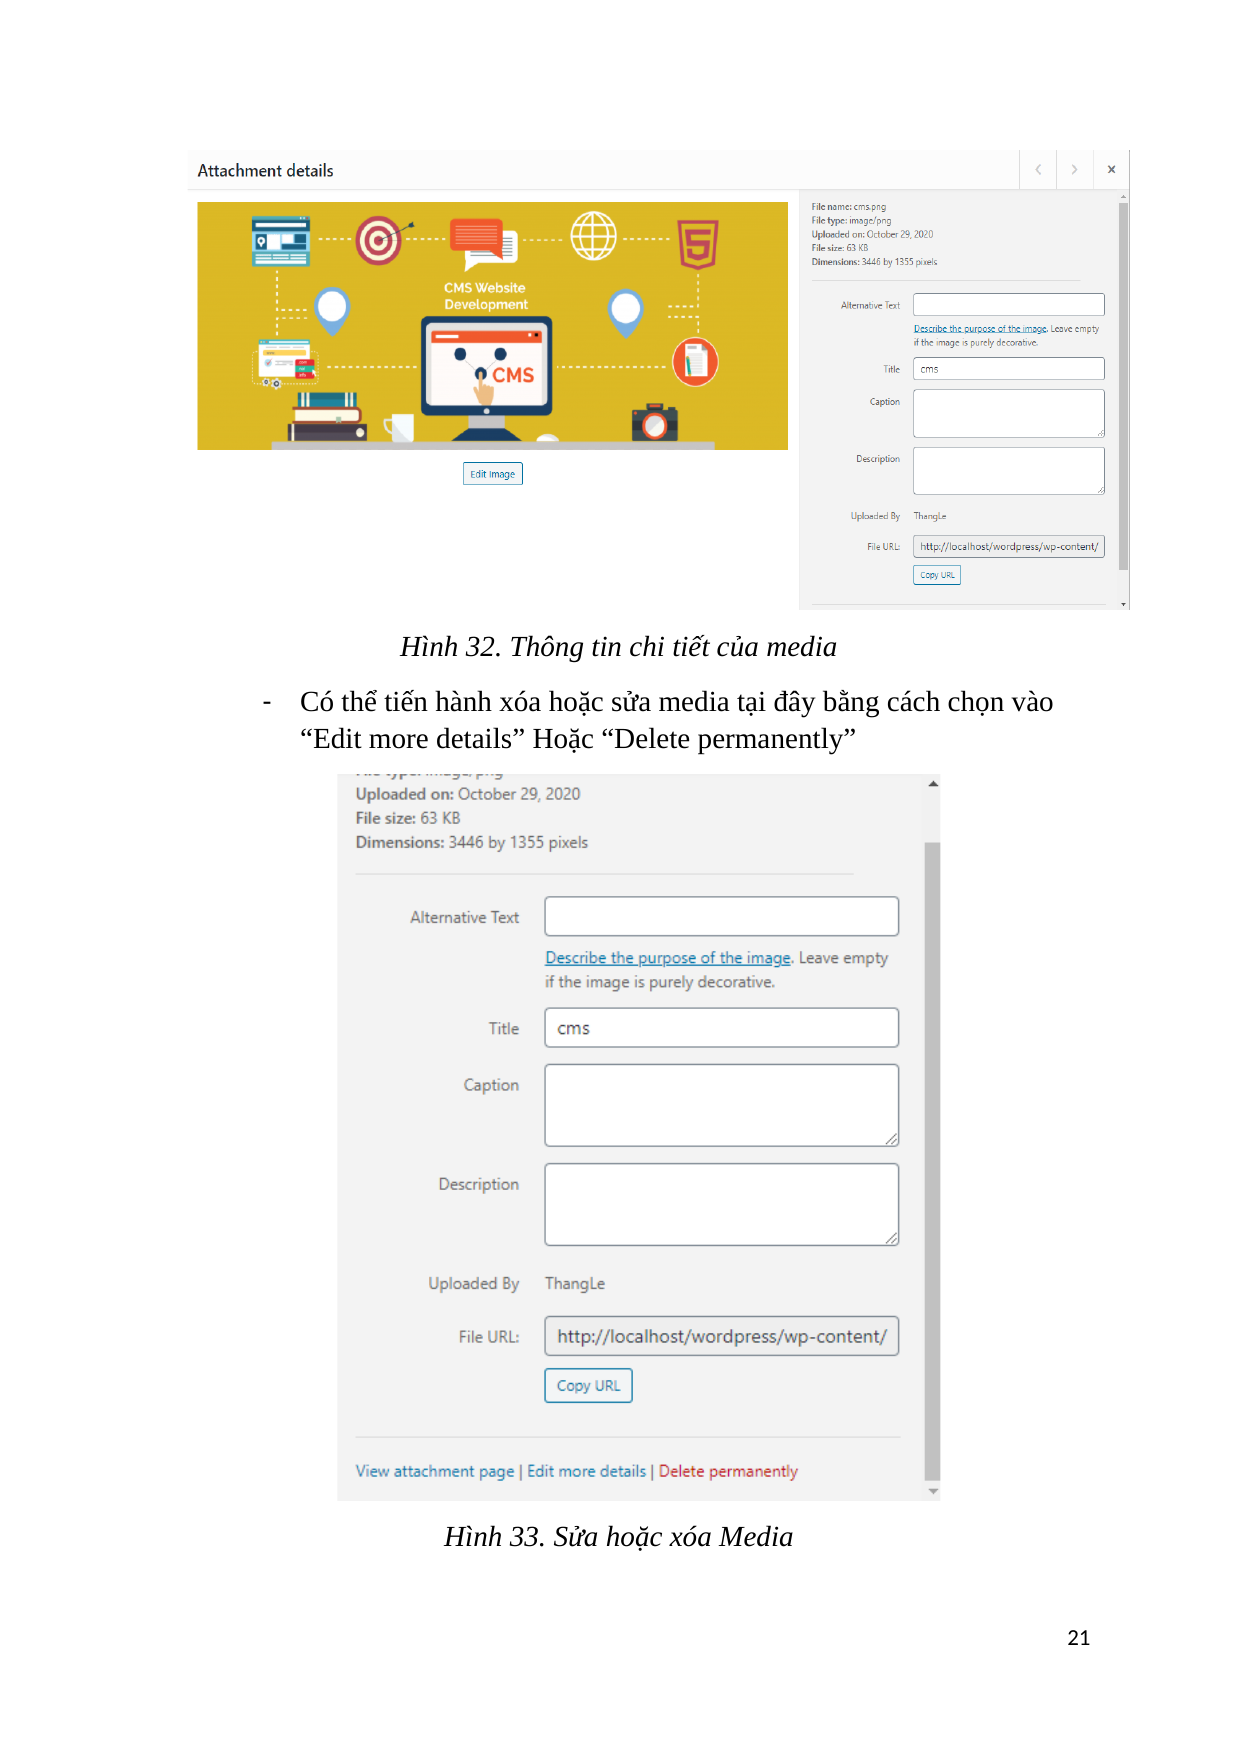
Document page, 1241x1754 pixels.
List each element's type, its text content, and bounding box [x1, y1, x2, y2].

text Hình 33. Sửa hoặc xóa Media [150, 1519, 1090, 1553]
picture [337, 774, 941, 1501]
text Hình 32. Thông tin chi tiết của media [150, 629, 1090, 662]
list Có thể tiến hành xóa hoặc sửa media tại đây bằng cách chọn vào “Edit more details” Hoặc “Delete permanently” [262, 683, 1090, 755]
picture [187, 150, 1130, 610]
